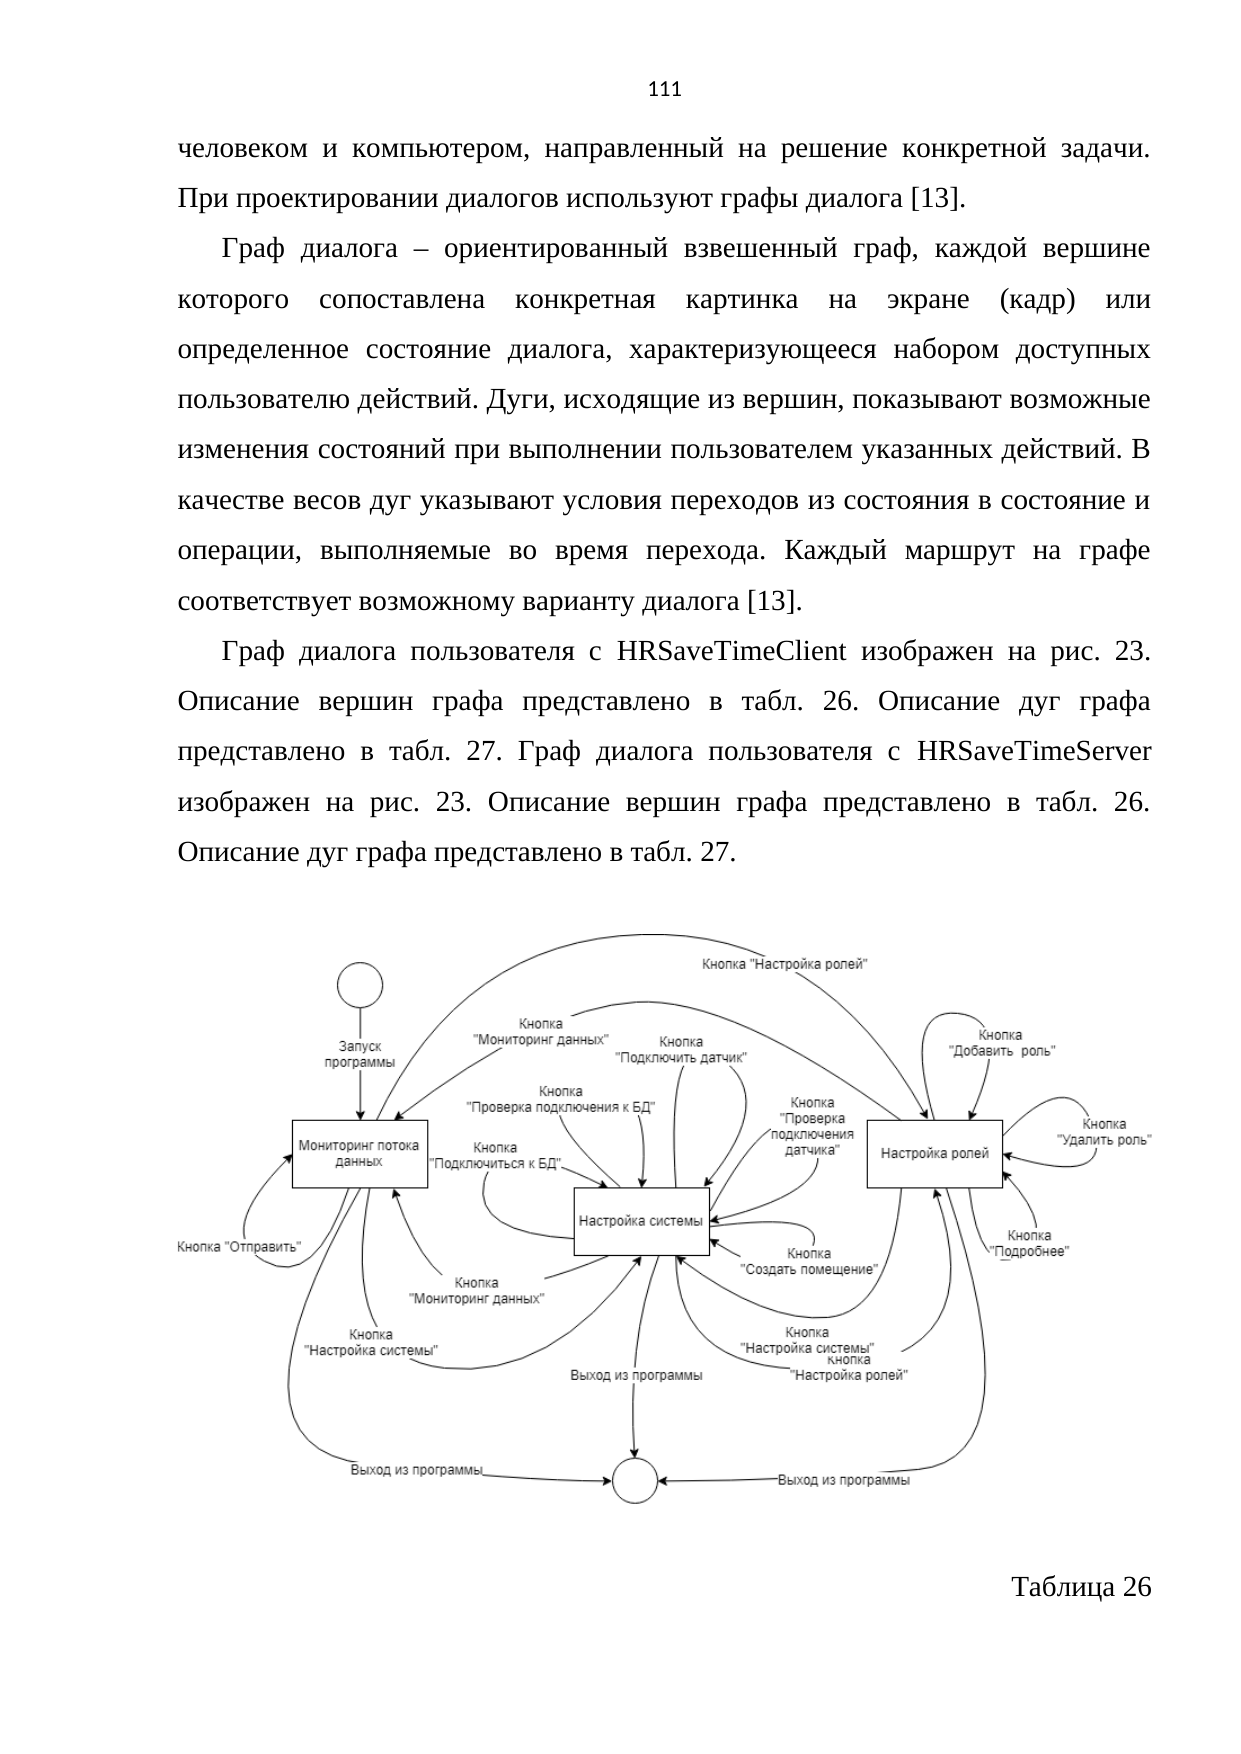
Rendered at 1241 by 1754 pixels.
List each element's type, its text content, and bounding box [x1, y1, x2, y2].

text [177, 130, 1152, 214]
text Таблица 26 [177, 1569, 1152, 1603]
text Граф диалога – ориентированный взвешенный граф, каждой вершине которого сопоставлена конкретная картинка на экране (кадр) или определенное состояние диалога, характеризующееся набором доступных пользователю действий. Дуги, исходящие из вершин, показывают возможные изменения состояний при выполнении пользователем указанных действий. В качестве весов дуг указывают условия переходов из состояния в состояние и операции, выполняемые во время перехода. Каждый маршрут на графе соответствует возможному варианту диалога [13]. [177, 230, 1152, 616]
text Граф диалога пользователя с HRSaveTimeClient изображен на рис. 23. Описание вершин графа представлено в табл. 26. Описание дуг графа представлено в табл. 27. Граф диалога пользователя с HRSaveTimeServer изображен на рис. 23. Описание вершин графа представлено в табл. 26. Описание дуг графа представлено в табл. 27. [177, 633, 1152, 868]
picture [177, 934, 1152, 1505]
